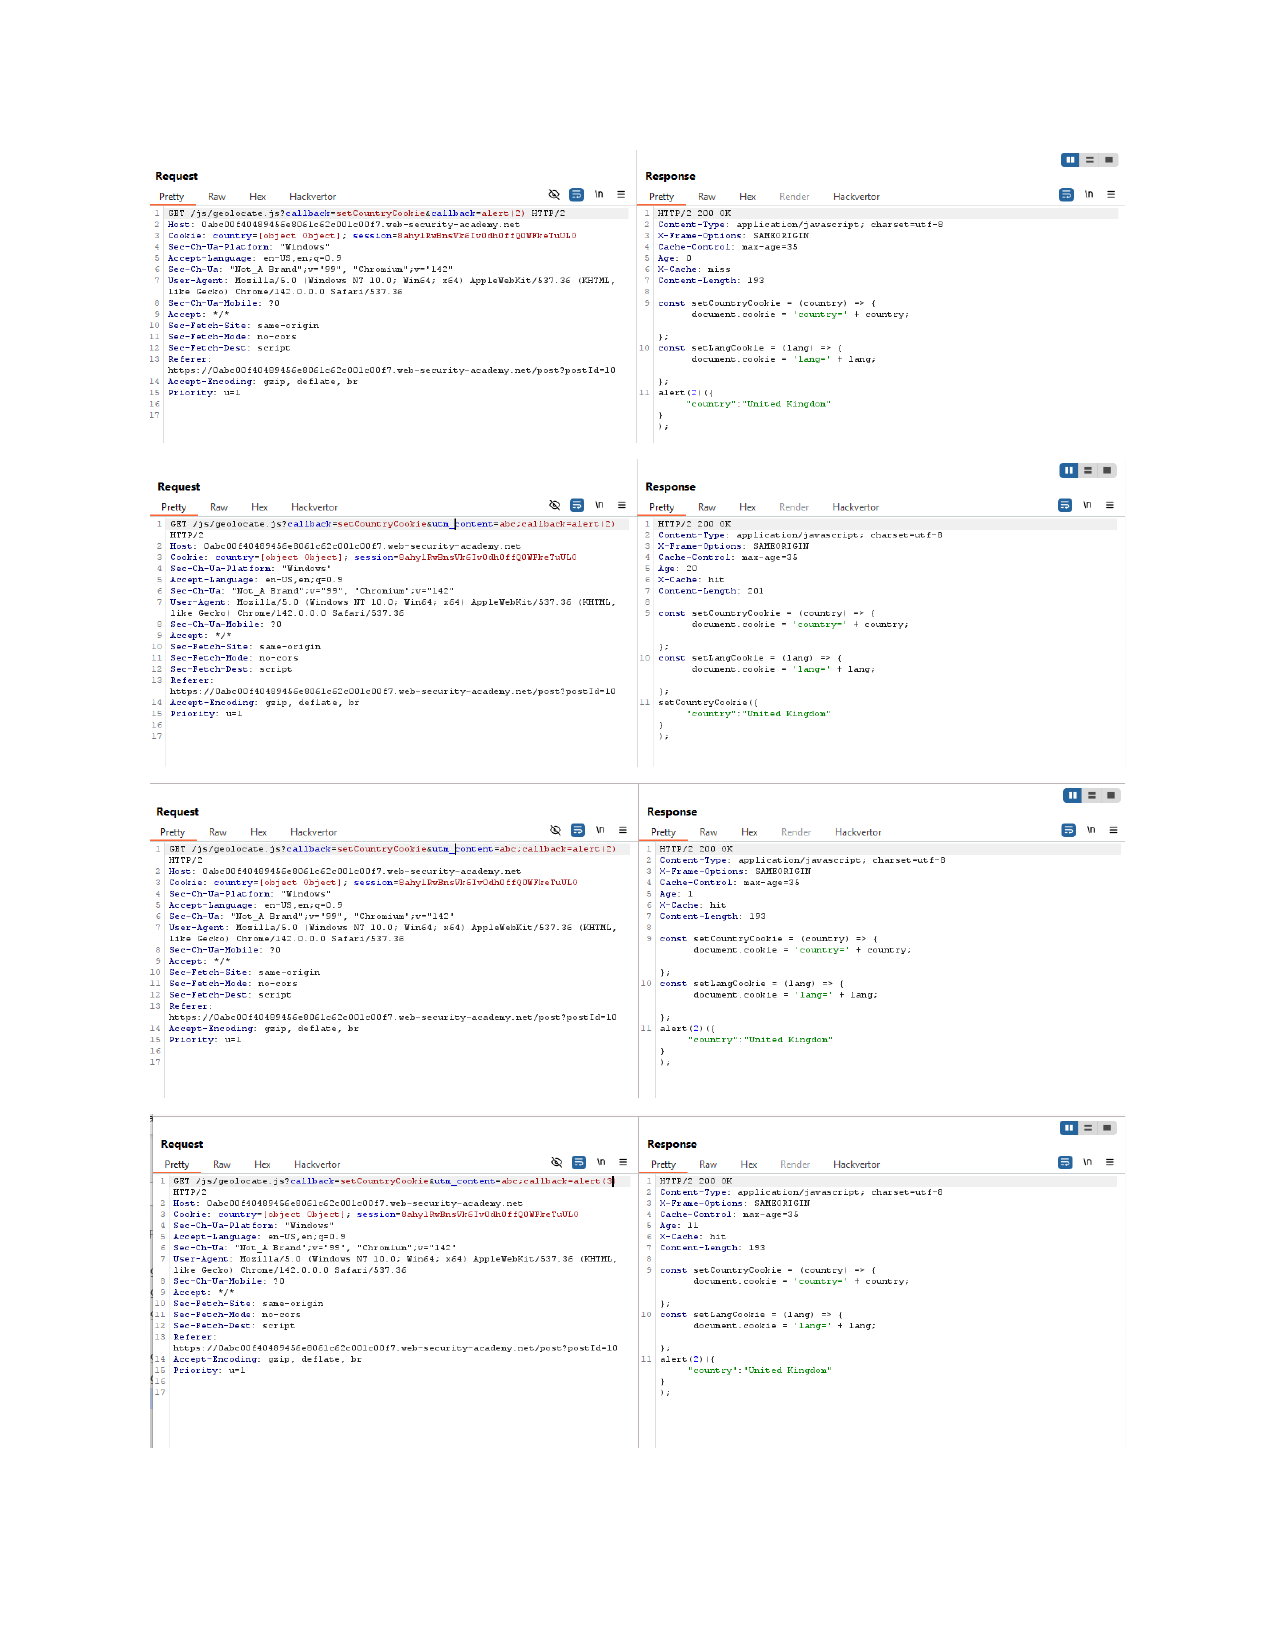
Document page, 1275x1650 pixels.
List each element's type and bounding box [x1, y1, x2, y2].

picture [150, 150, 1125, 443]
picture [150, 459, 1125, 767]
picture [150, 1114, 1125, 1448]
picture [150, 783, 1125, 1098]
